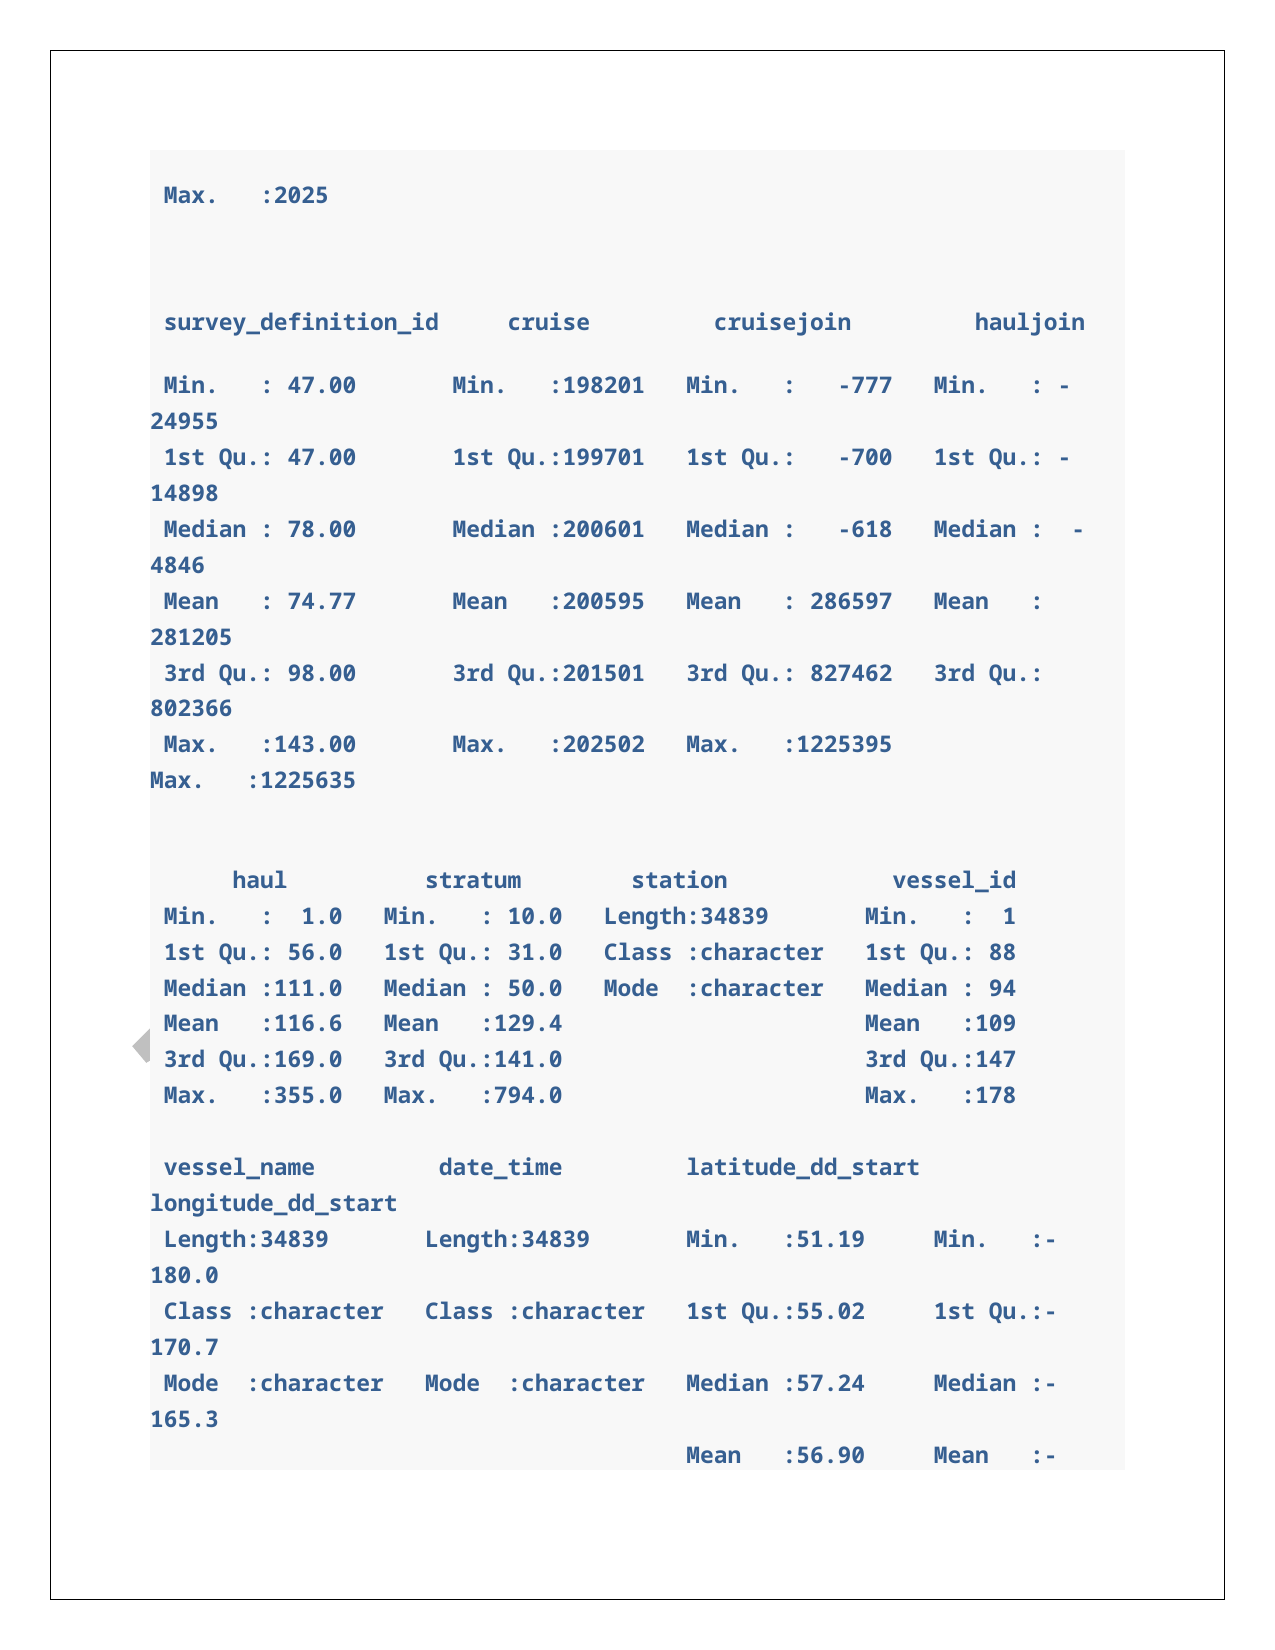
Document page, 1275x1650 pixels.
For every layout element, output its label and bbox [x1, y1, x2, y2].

text [150, 150, 1125, 1470]
